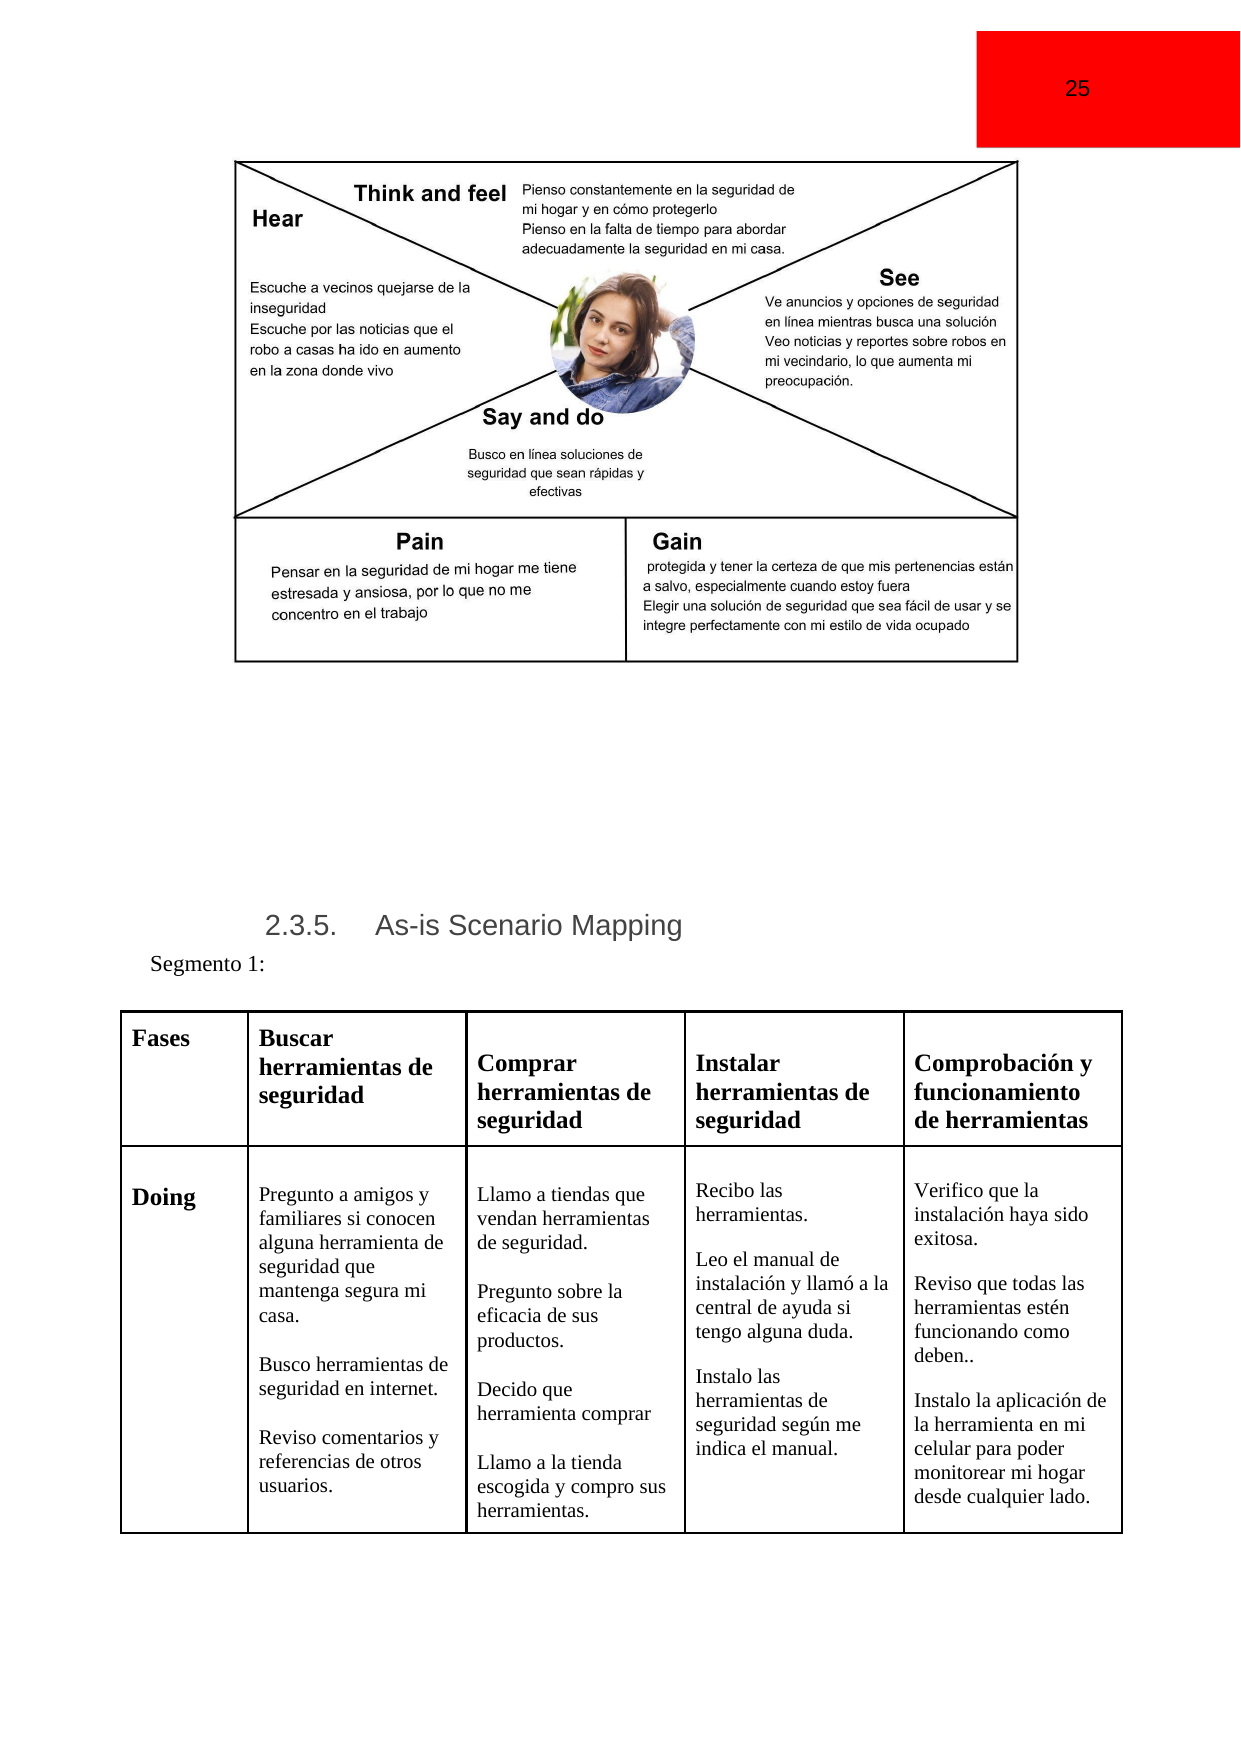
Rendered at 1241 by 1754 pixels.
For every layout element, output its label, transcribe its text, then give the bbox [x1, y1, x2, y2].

subtitle As-is Scenario Mapping [337, 908, 1090, 942]
table_cell Recibo las herramientas. Leo el manual de instalación y llamó a la central de ayuda si tengo alguna duda. Instalo las herramientas de seguridad según me indica el manual. [686, 1147, 903, 1532]
table_header Comprobación y funcionamiento de herramientas [905, 1013, 1121, 1145]
table_header Buscar herramientas de seguridad [249, 1013, 465, 1145]
picture [212, 31, 1241, 679]
table_header Comprar herramientas de seguridad [468, 1013, 684, 1145]
table_header Instalar herramientas de seguridad [686, 1013, 903, 1145]
text Segmento 1: [150, 950, 1090, 976]
table_cell Doing [122, 1147, 247, 1532]
table_cell Pregunto a amigos y familiares si conocen alguna herramienta de seguridad que mantenga segura mi casa. Busco herramientas de seguridad en internet. Reviso comentarios y referencias de otros usuarios. [249, 1147, 465, 1532]
table_cell Verifico que la instalación haya sido exitosa. Reviso que todas las herramientas estén funcionando como deben.. Instalo la aplicación de la herramienta en mi celular para poder monitorear mi hogar desde cualquier lado. [905, 1147, 1121, 1532]
table_cell Llamo a tiendas que vendan herramientas de seguridad. Pregunto sobre la eficacia de sus productos. Decido que herramienta comprar Llamo a la tienda escogida y compro sus herramientas. [468, 1147, 684, 1532]
table_header Fases [122, 1013, 247, 1145]
